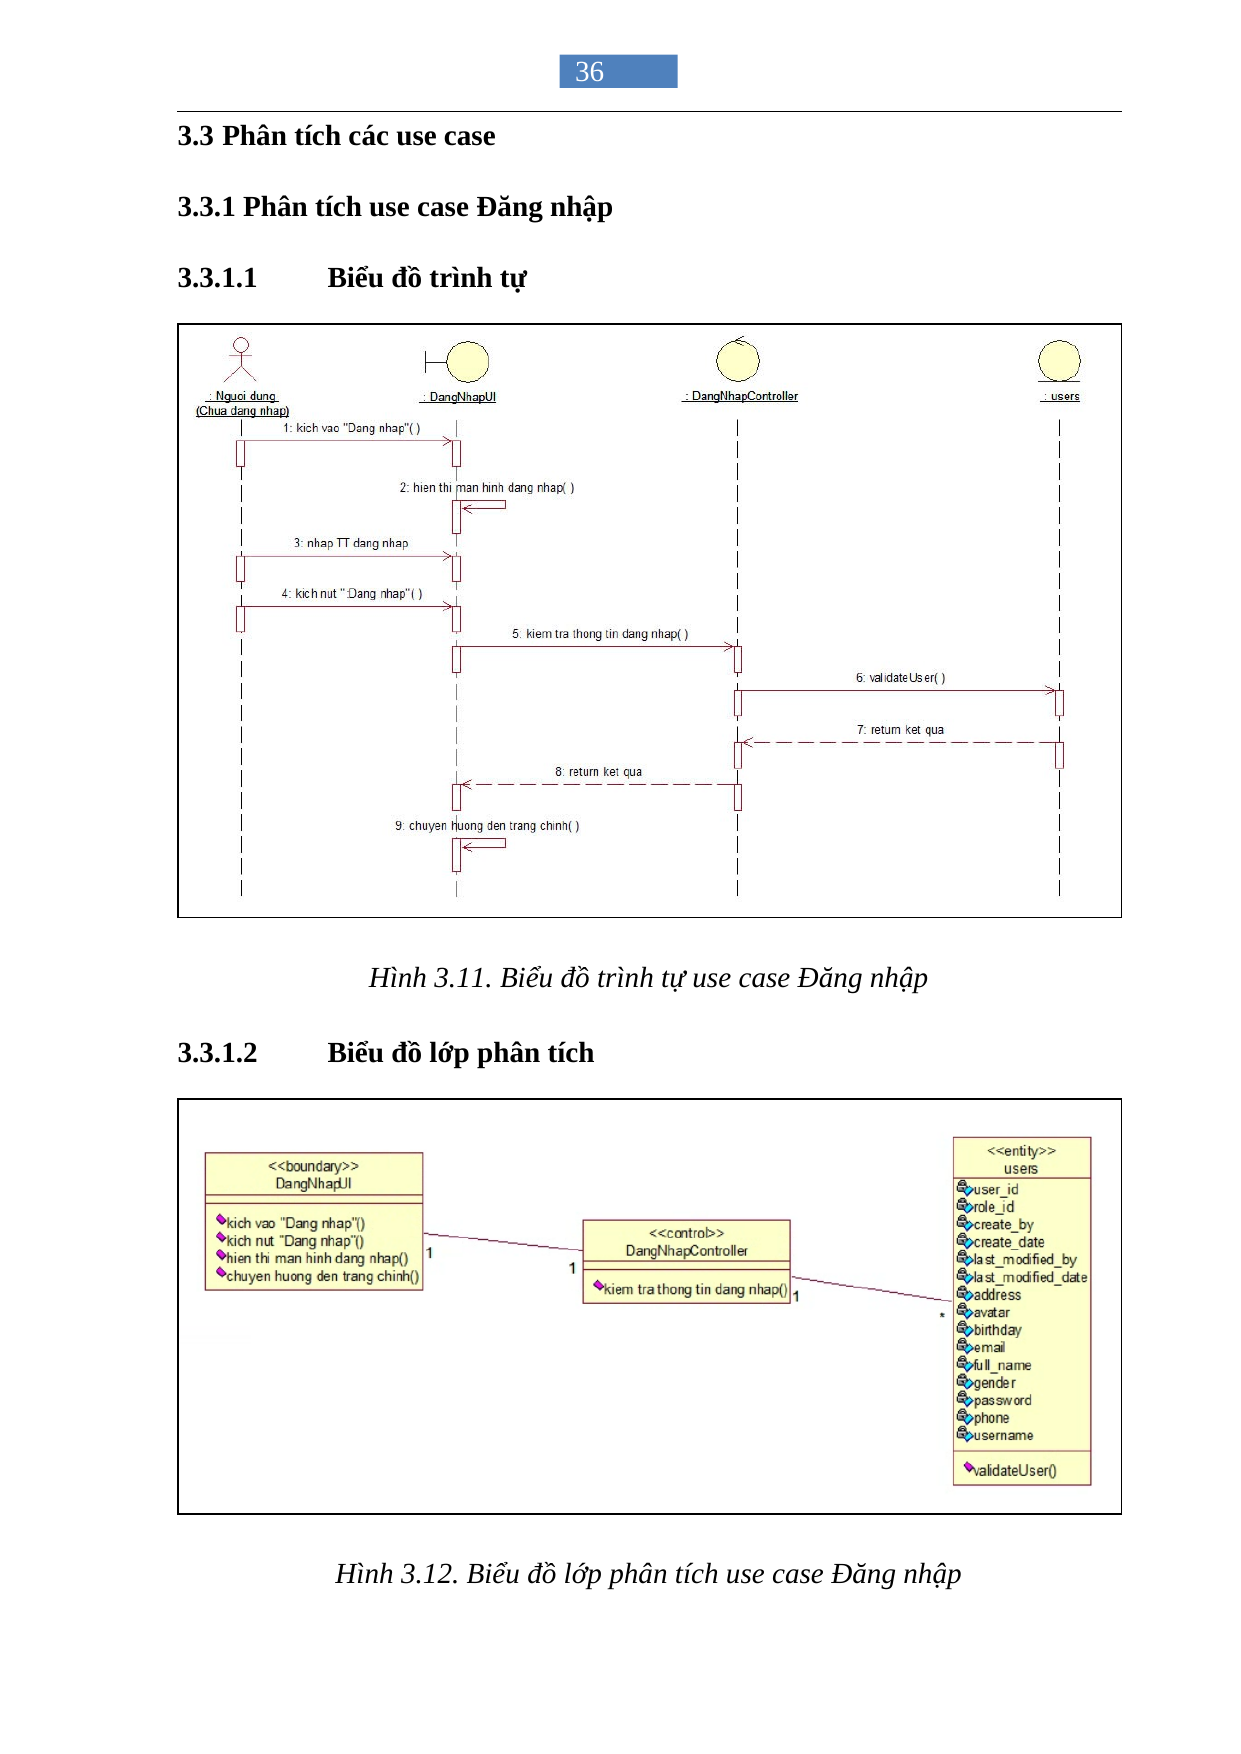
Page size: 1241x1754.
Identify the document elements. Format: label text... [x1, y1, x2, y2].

picture [179, 1100, 1121, 1513]
subtitle Phân tích use case Đăng nhập [177, 189, 1122, 223]
subtitle Phân tích các use case [177, 118, 1122, 152]
picture [179, 325, 1121, 917]
subtitle Biểu đồ trình tự [177, 260, 1122, 294]
subtitle Biểu đồ lớp phân tích [177, 1035, 1122, 1069]
